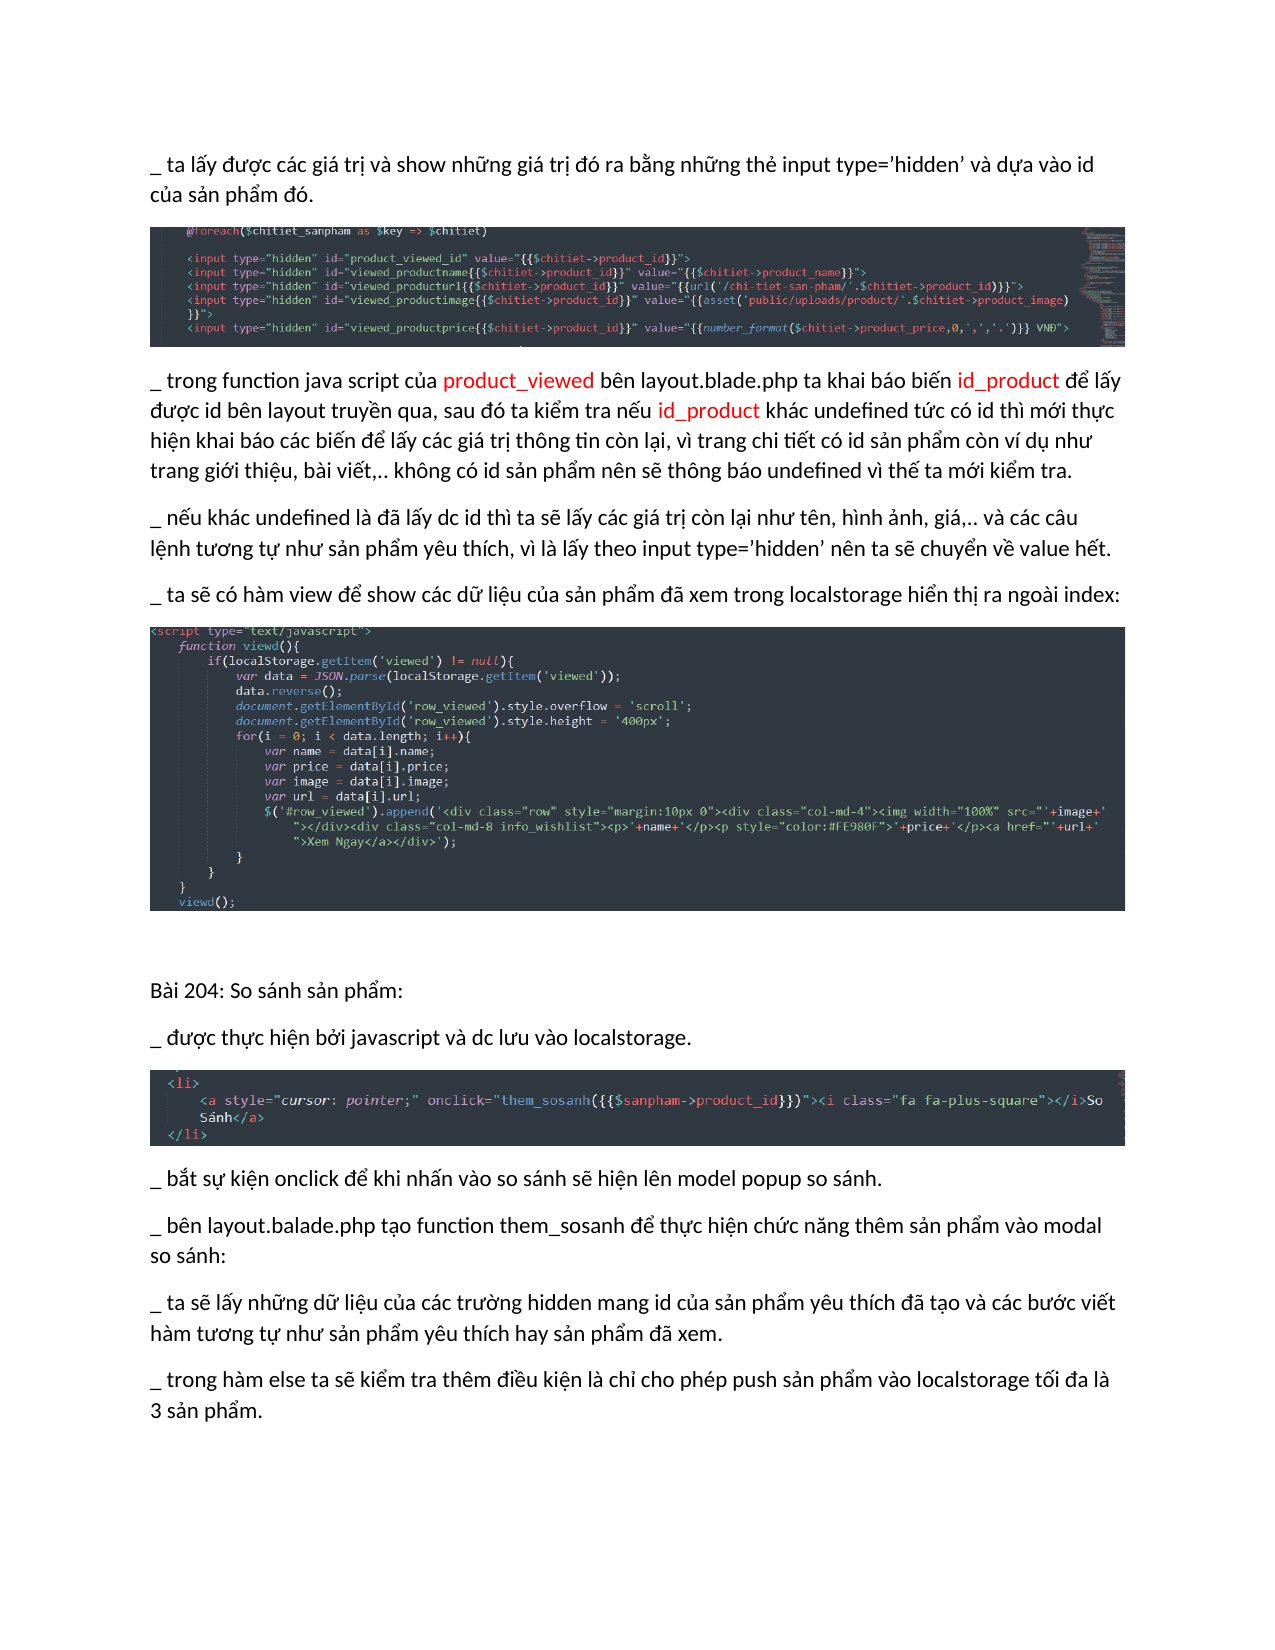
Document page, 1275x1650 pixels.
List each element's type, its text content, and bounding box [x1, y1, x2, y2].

text _ nếu khác undefined là đã lấy dc id thì ta sẽ lấy các giá trị còn lại như tên, hình ảnh, giá,.. và các câu lệnh tương tự như sản phẩm yêu thích, vì là lấy theo input type=’hidden’ nên ta sẽ chuyển về value hết. [150, 503, 1125, 562]
text _ ta lấy được các giá trị và show những giá trị đó ra bằng những thẻ input type=’hidden’ và dựa vào id của sản phẩm đó. [150, 150, 1125, 208]
text _ ta sẽ lấy những dữ liệu của các trường hidden mang id của sản phẩm yêu thích đã tạo và các bước viết hàm tương tự như sản phẩm yêu thích hay sản phẩm đã xem. [150, 1288, 1125, 1347]
text _ trong hàm else ta sẽ kiểm tra thêm điều kiện là chỉ cho phép push sản phẩm vào localstorage tối đa là 3 sản phẩm. [150, 1366, 1125, 1424]
picture [150, 1070, 1125, 1146]
text Bài 204: So sánh sản phẩm: [150, 976, 1125, 1004]
picture [150, 227, 1125, 347]
text _ trong function java script của product_viewed bên layout.blade.php ta khai báo biến id_product để lấy được id bên layout truyền qua, sau đó ta kiểm tra nếu id_product khác undefined tức có id thì mới thực hiện khai báo các biến để lấy các giá trị thông tin còn lại, vì trang chi tiết có id sản phẩm còn ví dụ như trang giới thiệu, bài viết,.. không có id sản phẩm nên sẽ thông báo undefined vì thế ta mới kiểm tra. [150, 366, 1125, 484]
text _ ta sẽ có hàm view để show các dữ liệu của sản phẩm đã xem trong localstorage hiển thị ra ngoài index: [150, 581, 1125, 608]
text _ được thực hiện bởi javascript và dc lưu vào localstorage. [150, 1023, 1125, 1051]
text _ bên layout.balade.php tạo function them_sosanh để thực hiện chức năng thêm sản phẩm vào modal so sánh: [150, 1211, 1125, 1270]
text _ bắt sự kiện onclick để khi nhấn vào so sánh sẽ hiện lên model popup so sánh. [150, 1164, 1125, 1193]
picture [150, 627, 1125, 911]
